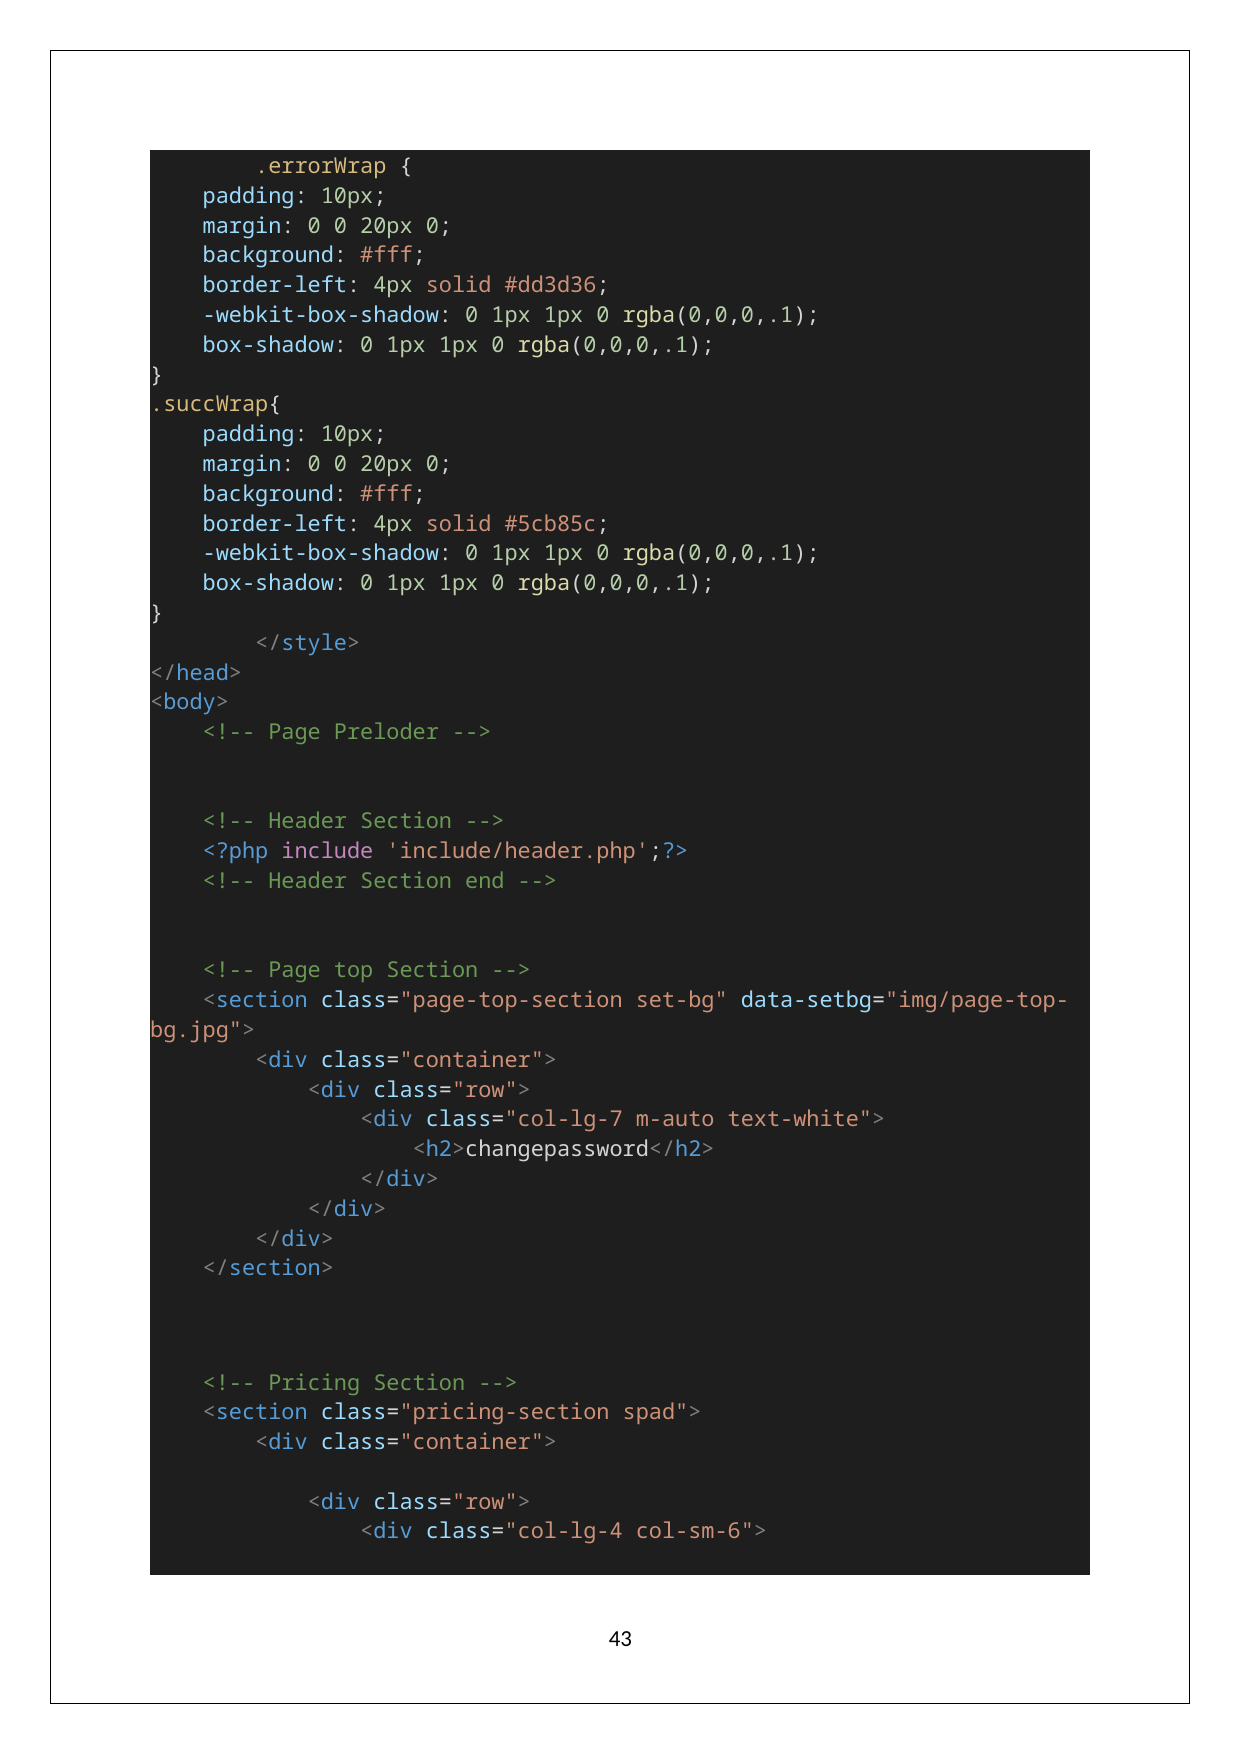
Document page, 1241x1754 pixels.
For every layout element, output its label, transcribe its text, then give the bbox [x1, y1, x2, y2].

text <!-- Header Section --> [150, 805, 1090, 835]
text .succWrap{ [150, 388, 1090, 418]
text border-left: 4px solid #dd3d36; [150, 269, 1090, 299]
text padding: 10px; [150, 418, 1090, 448]
text box-shadow: 0 1px 1px 0 rgba(0,0,0,.1); [150, 567, 1090, 597]
text </div> [150, 1193, 1090, 1222]
text } [150, 597, 1090, 627]
text </div> [150, 1222, 1090, 1252]
text <div class="container"> [150, 1426, 1090, 1456]
text -webkit-box-shadow: 0 1px 1px 0 rgba(0,0,0,.1); [150, 537, 1090, 567]
text <section class="pricing-section spad"> [150, 1396, 1090, 1426]
text background: #fff; [150, 478, 1090, 507]
text margin: 0 0 20px 0; [150, 448, 1090, 478]
text .errorWrap { [150, 150, 1090, 180]
text <!-- Pricing Section --> [150, 1367, 1090, 1396]
text -webkit-box-shadow: 0 1px 1px 0 rgba(0,0,0,.1); [150, 299, 1090, 329]
text <div class="row"> [150, 1486, 1090, 1516]
text border-left: 4px solid #5cb85c; [150, 507, 1090, 537]
text <!-- Page Preloder --> [150, 716, 1090, 746]
text </section> [150, 1252, 1090, 1282]
text <div class="col-lg-4 col-sm-6"> [150, 1516, 1090, 1545]
text </div> [150, 1163, 1090, 1193]
text <section class="page-top-section set-bg" data-setbg="img/page-top-bg.jpg"> [150, 984, 1090, 1044]
text <div class="row"> [150, 1073, 1090, 1103]
text background: #fff; [150, 239, 1090, 269]
text </style> [150, 627, 1090, 656]
text <?php include 'include/header.php';?> [150, 835, 1090, 865]
text margin: 0 0 20px 0; [150, 209, 1090, 239]
text <body> [150, 686, 1090, 716]
text <h2>changepassword</h2> [150, 1133, 1090, 1163]
text padding: 10px; [150, 180, 1090, 209]
text } [150, 358, 1090, 388]
text <div class="col-lg-7 m-auto text-white"> [150, 1103, 1090, 1133]
text <!-- Header Section end --> [150, 865, 1090, 895]
text box-shadow: 0 1px 1px 0 rgba(0,0,0,.1); [150, 329, 1090, 358]
text <!-- Page top Section --> [150, 954, 1090, 984]
text <div class="container"> [150, 1044, 1090, 1073]
text </head> [150, 656, 1090, 686]
